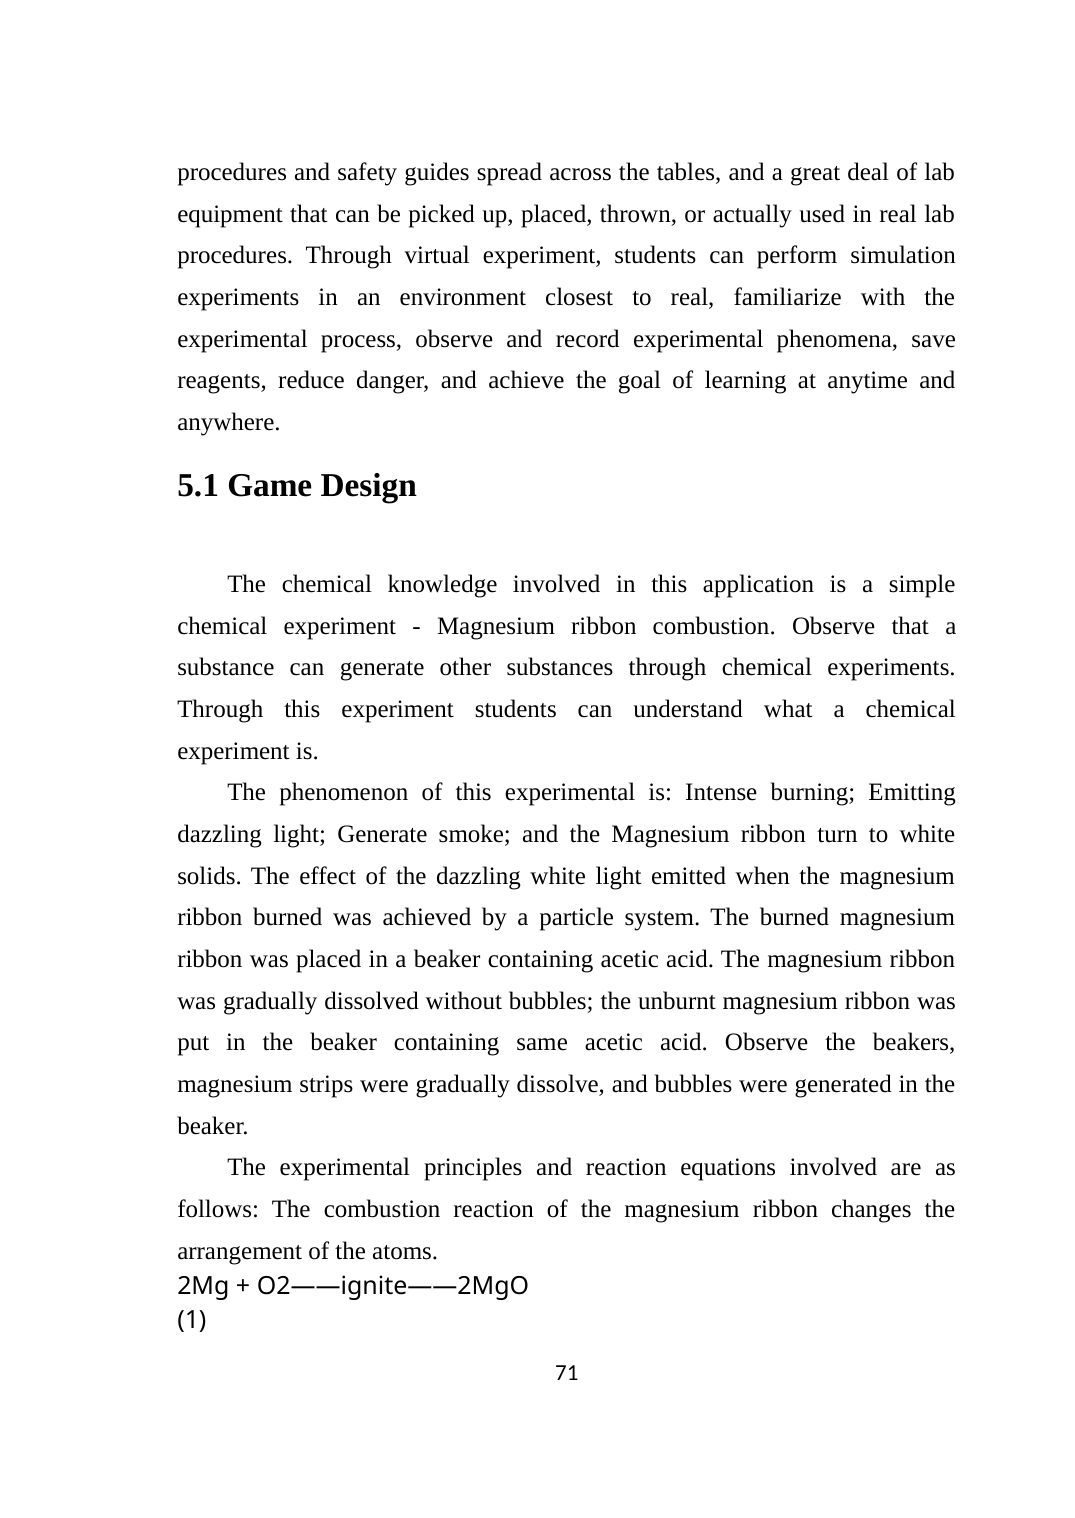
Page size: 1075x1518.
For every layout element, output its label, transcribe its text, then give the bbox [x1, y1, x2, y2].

text 2Mg + O2——ignite——2MgO (1) [177, 1267, 956, 1336]
text The phenomenon of this experimental is: Intense burning; Emitting dazzling light; Generate smoke; and the Magnesium ribbon turn to white solids. The effect of the dazzling white light emitted when the magnesium ribbon burned was achieved by a particle system. The burned magnesium ribbon was placed in a beaker containing acetic acid. The magnesium ribbon was gradually dissolved without bubbles; the unburnt magnesium ribbon was put in the beaker containing same acetic acid. Observe the beakers, magnesium strips were gradually dissolve, and bubbles were generated in the beaker. [177, 767, 956, 1142]
text 5.1 Game Design [177, 466, 956, 504]
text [177, 147, 956, 439]
text The experimental principles and reaction equations involved are as follows: The combustion reaction of the magnesium ribbon changes the arrangement of the atoms. [177, 1142, 956, 1267]
text The chemical knowledge involved in this application is a simple chemical experiment - Magnesium ribbon combustion. Observe that a substance can generate other substances through chemical experiments. Through this experiment students can understand what a chemical experiment is. [177, 559, 956, 767]
